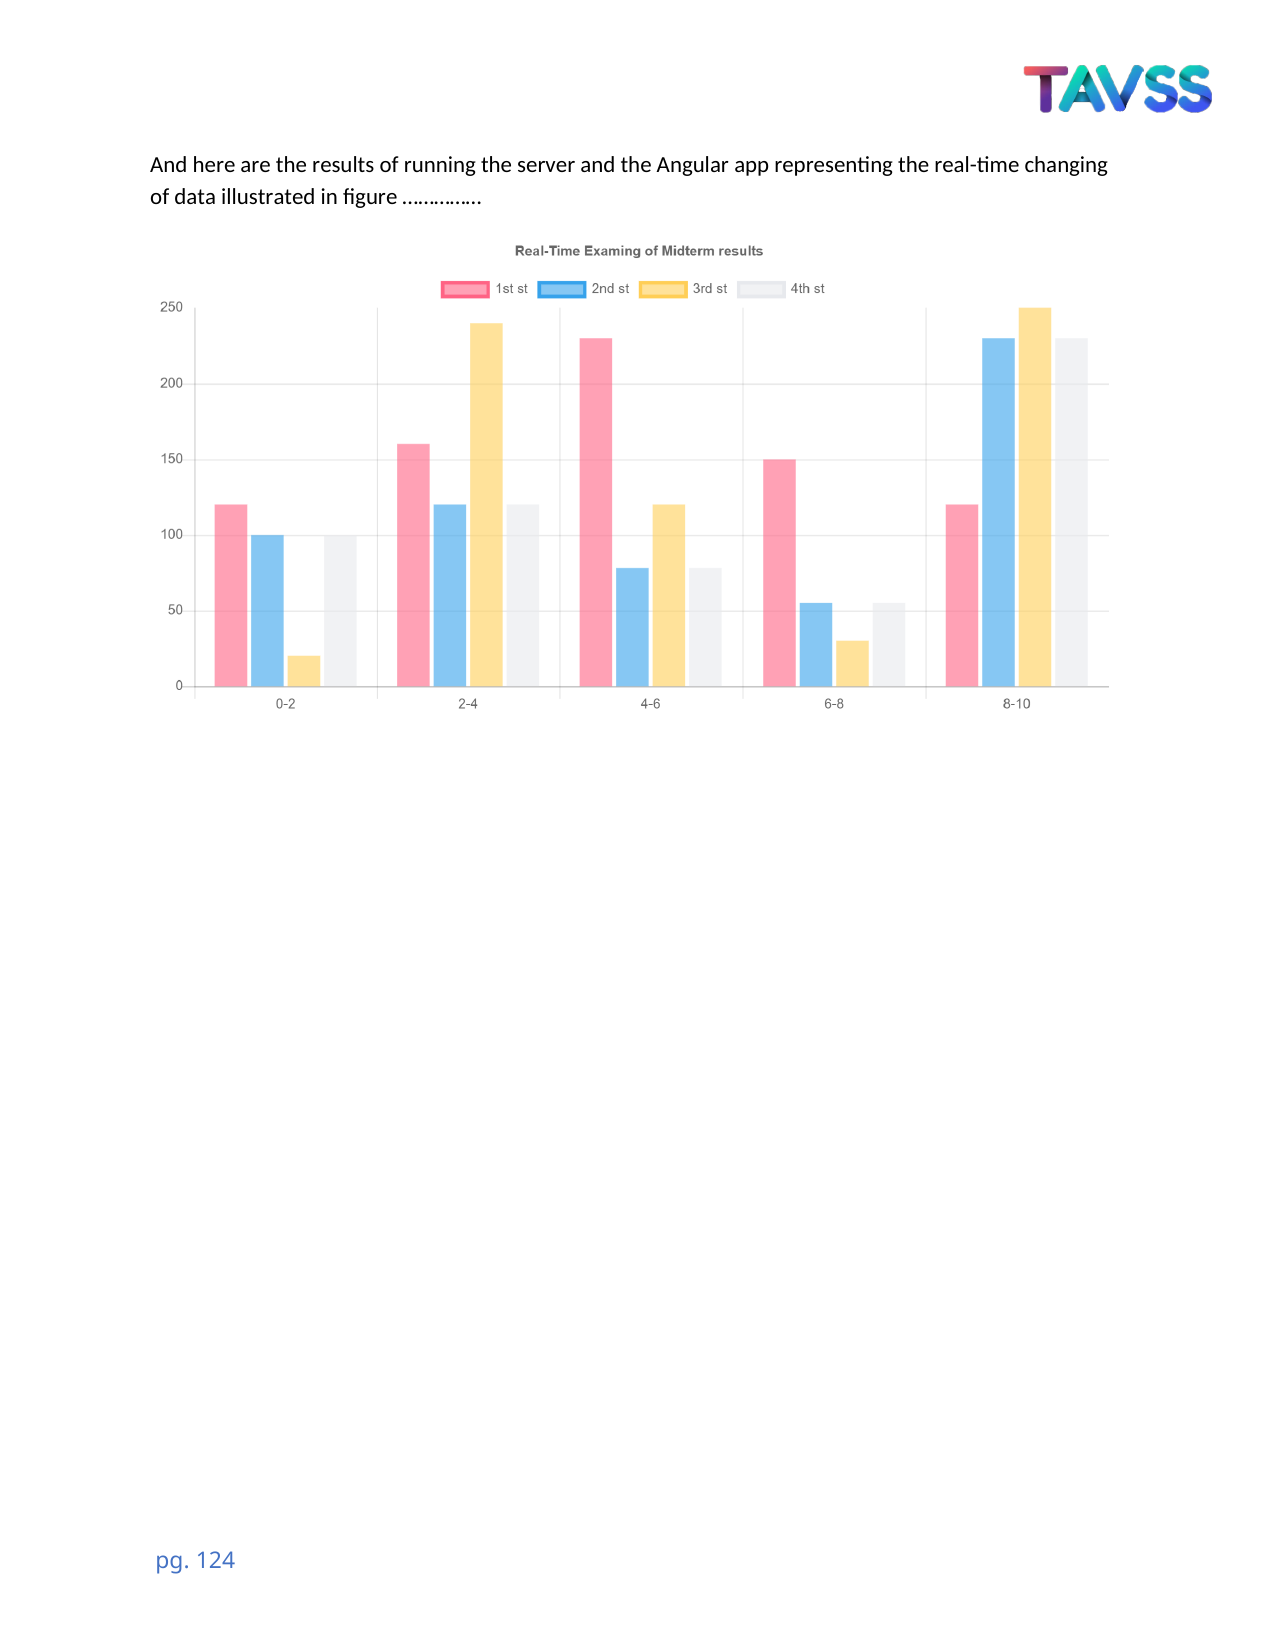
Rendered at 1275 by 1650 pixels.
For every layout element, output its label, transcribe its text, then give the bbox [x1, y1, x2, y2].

text And here are the results of running the server and the Angular app representing the real-time changing of data illustrated in figure …………… [150, 150, 1125, 210]
picture [150, 235, 1125, 718]
picture [1002, 41, 1236, 135]
